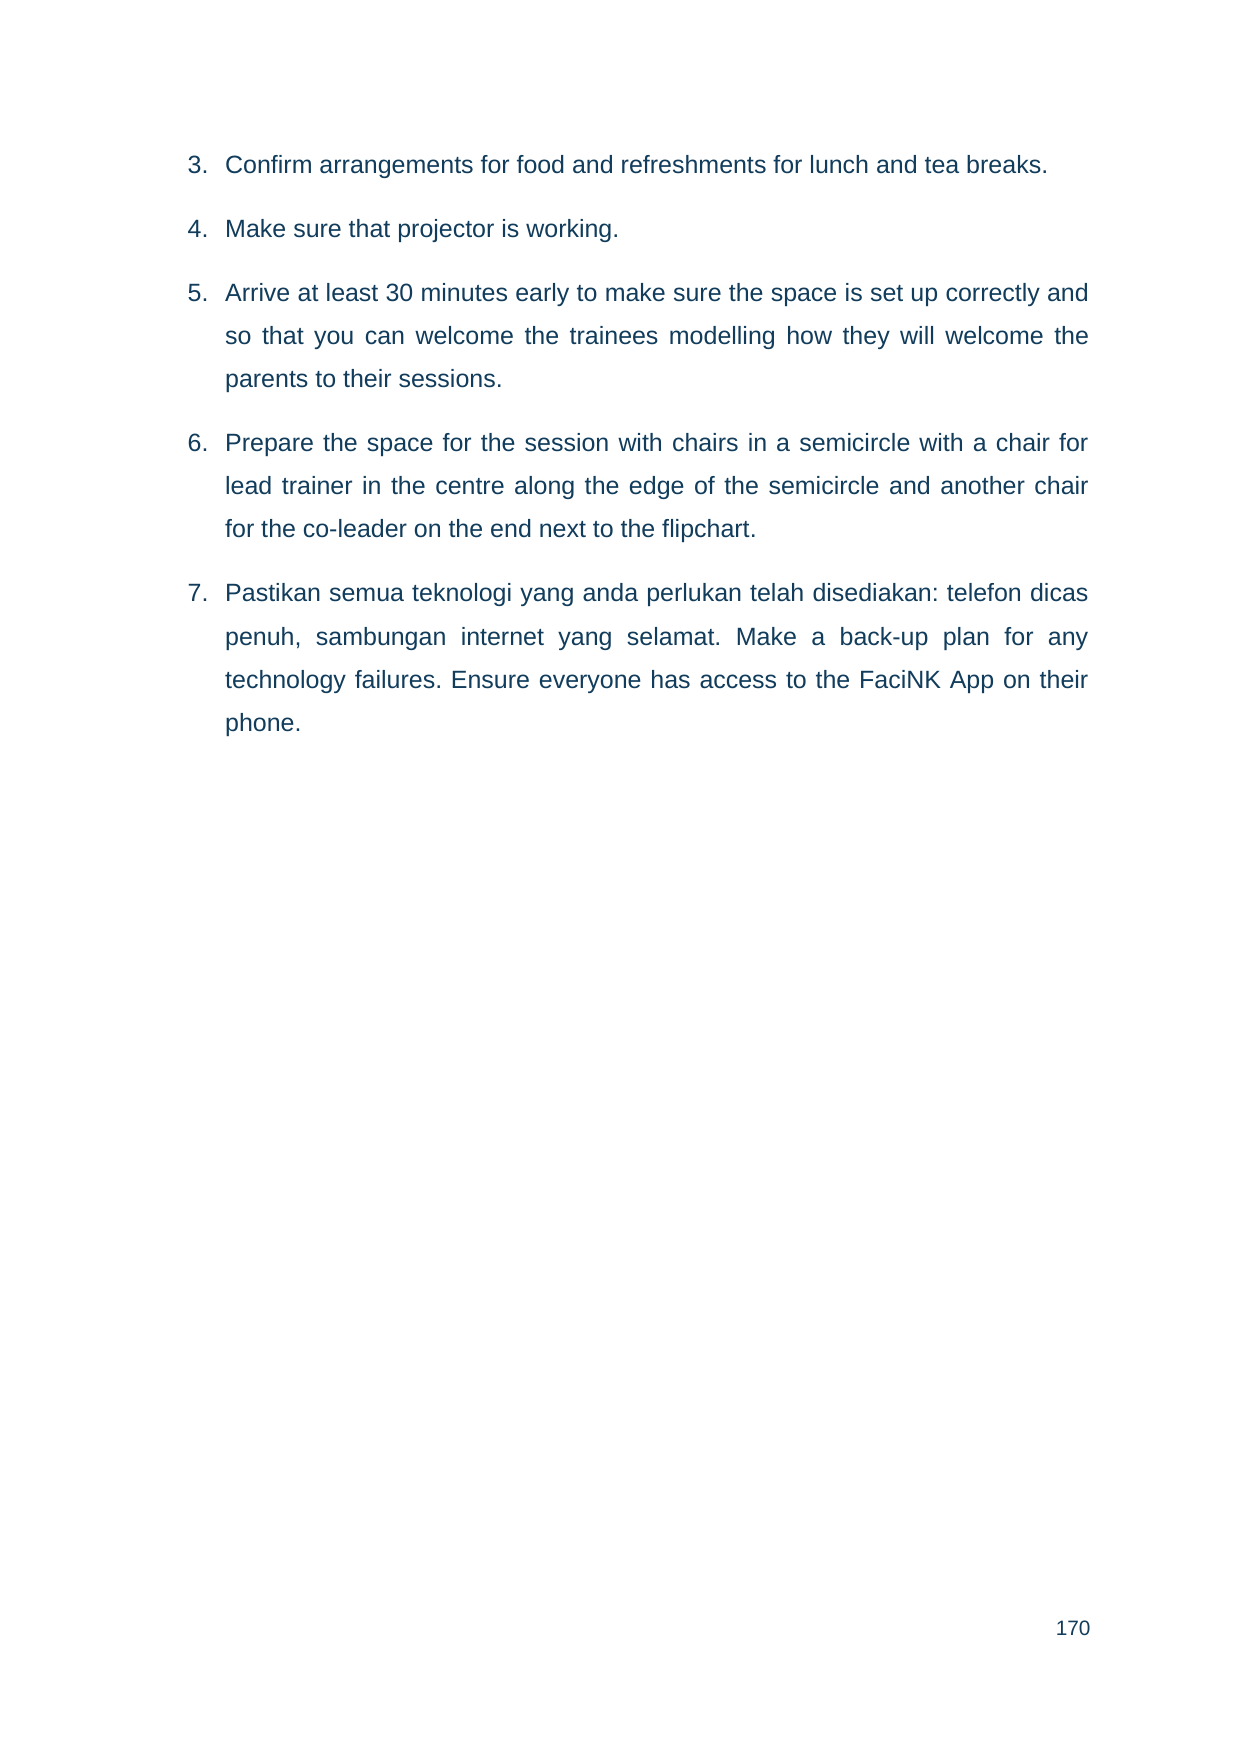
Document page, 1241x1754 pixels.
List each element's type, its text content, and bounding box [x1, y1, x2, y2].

list Make sure that projector is working. [187, 214, 1090, 243]
list Confirm arrangements for food and refreshments for lunch and tea breaks. [187, 150, 1090, 179]
list Arrive at least 30 minutes early to make sure the space is set up correctly and so that you can welcome the trainees modelling how they will welcome the parents to their sessions. [187, 278, 1090, 393]
list Pastikan semua teknologi yang anda perlukan telah disediakan: telefon dicas penuh, sambungan internet yang selamat. Make a back-up plan for any technology failures. Ensure everyone has access to the FaciNK App on their phone. [187, 578, 1090, 736]
list Prepare the space for the session with chairs in a semicircle with a chair for lead trainer in the centre along the edge of the semicircle and another chair for the co-leader on the end next to the flipchart. [187, 428, 1090, 543]
